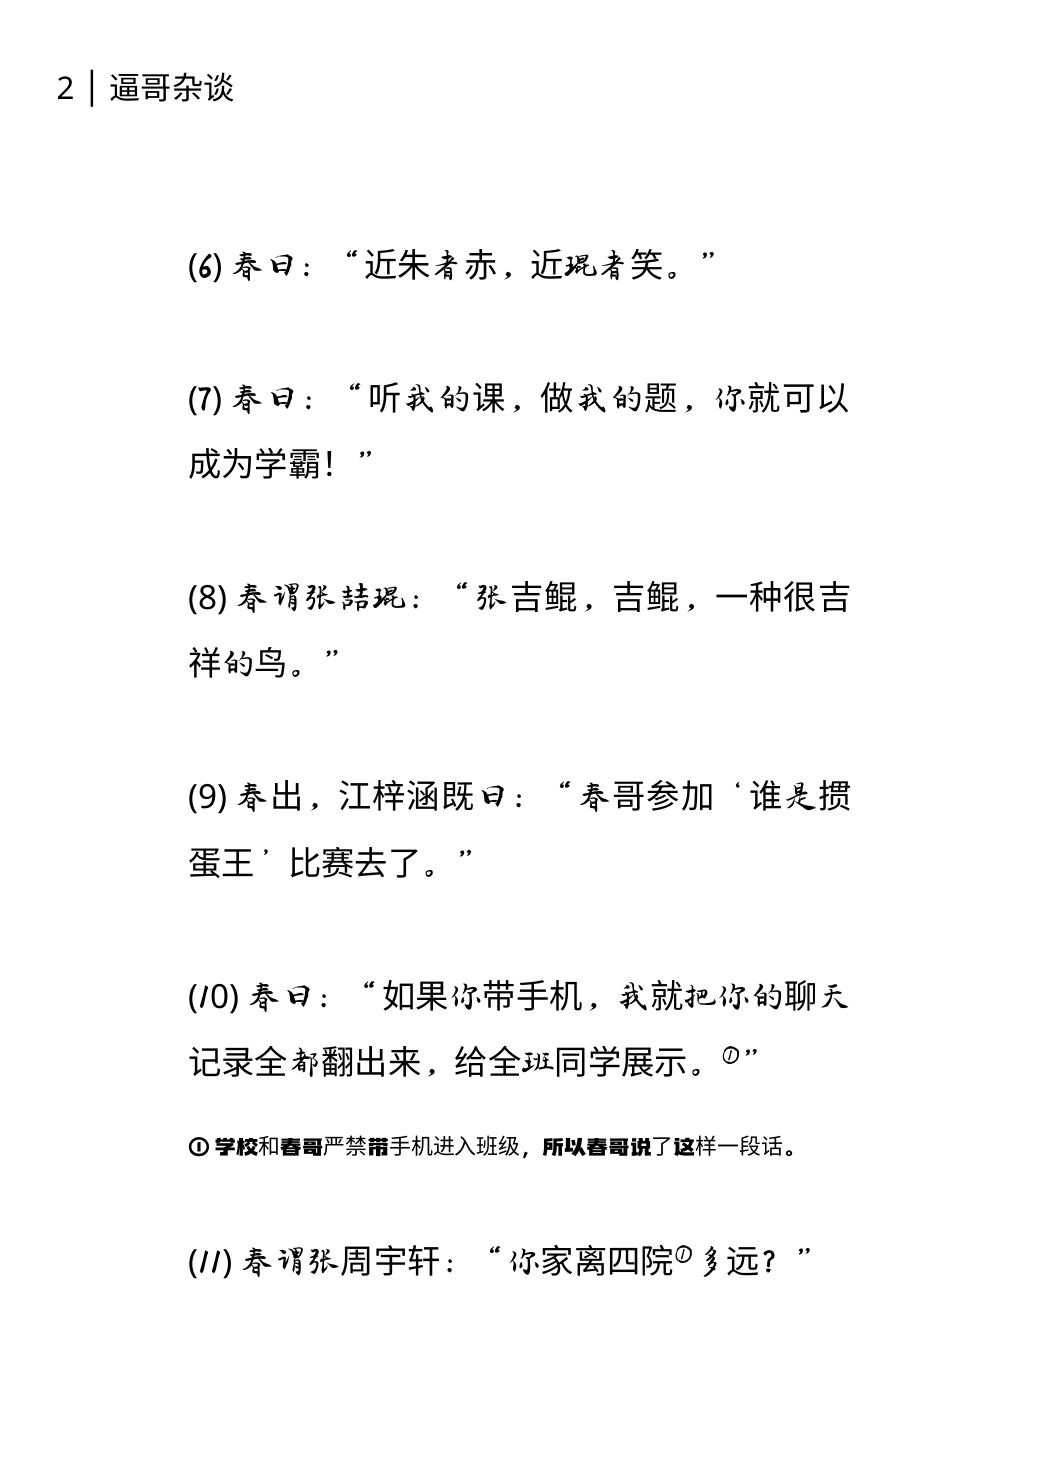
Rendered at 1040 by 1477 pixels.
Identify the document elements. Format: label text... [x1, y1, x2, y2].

list 春谓张喆琨：“张吉鲲，吉鲲，一种很吉祥的鸟。” [188, 565, 852, 698]
text ①学校和春哥严禁带手机进入班级，所以春哥说了这样一段话。 [188, 1130, 852, 1163]
list 春出，江梓涵既曰：“春哥参加‘谁是掼蛋王’比赛去了。” [188, 764, 852, 897]
list 春曰：“听我的课，做我的题，你就可以成为学霸！” [188, 366, 852, 499]
list 春曰：“近朱者赤，近琨者笑。” [188, 233, 852, 299]
list 春曰：“如果你带手机，我就把你的聊天记录全都翻出来，给全班同学展示。①” [188, 964, 852, 1097]
list 春谓张周宇轩：“你家离四院①多远？” [188, 1230, 852, 1296]
